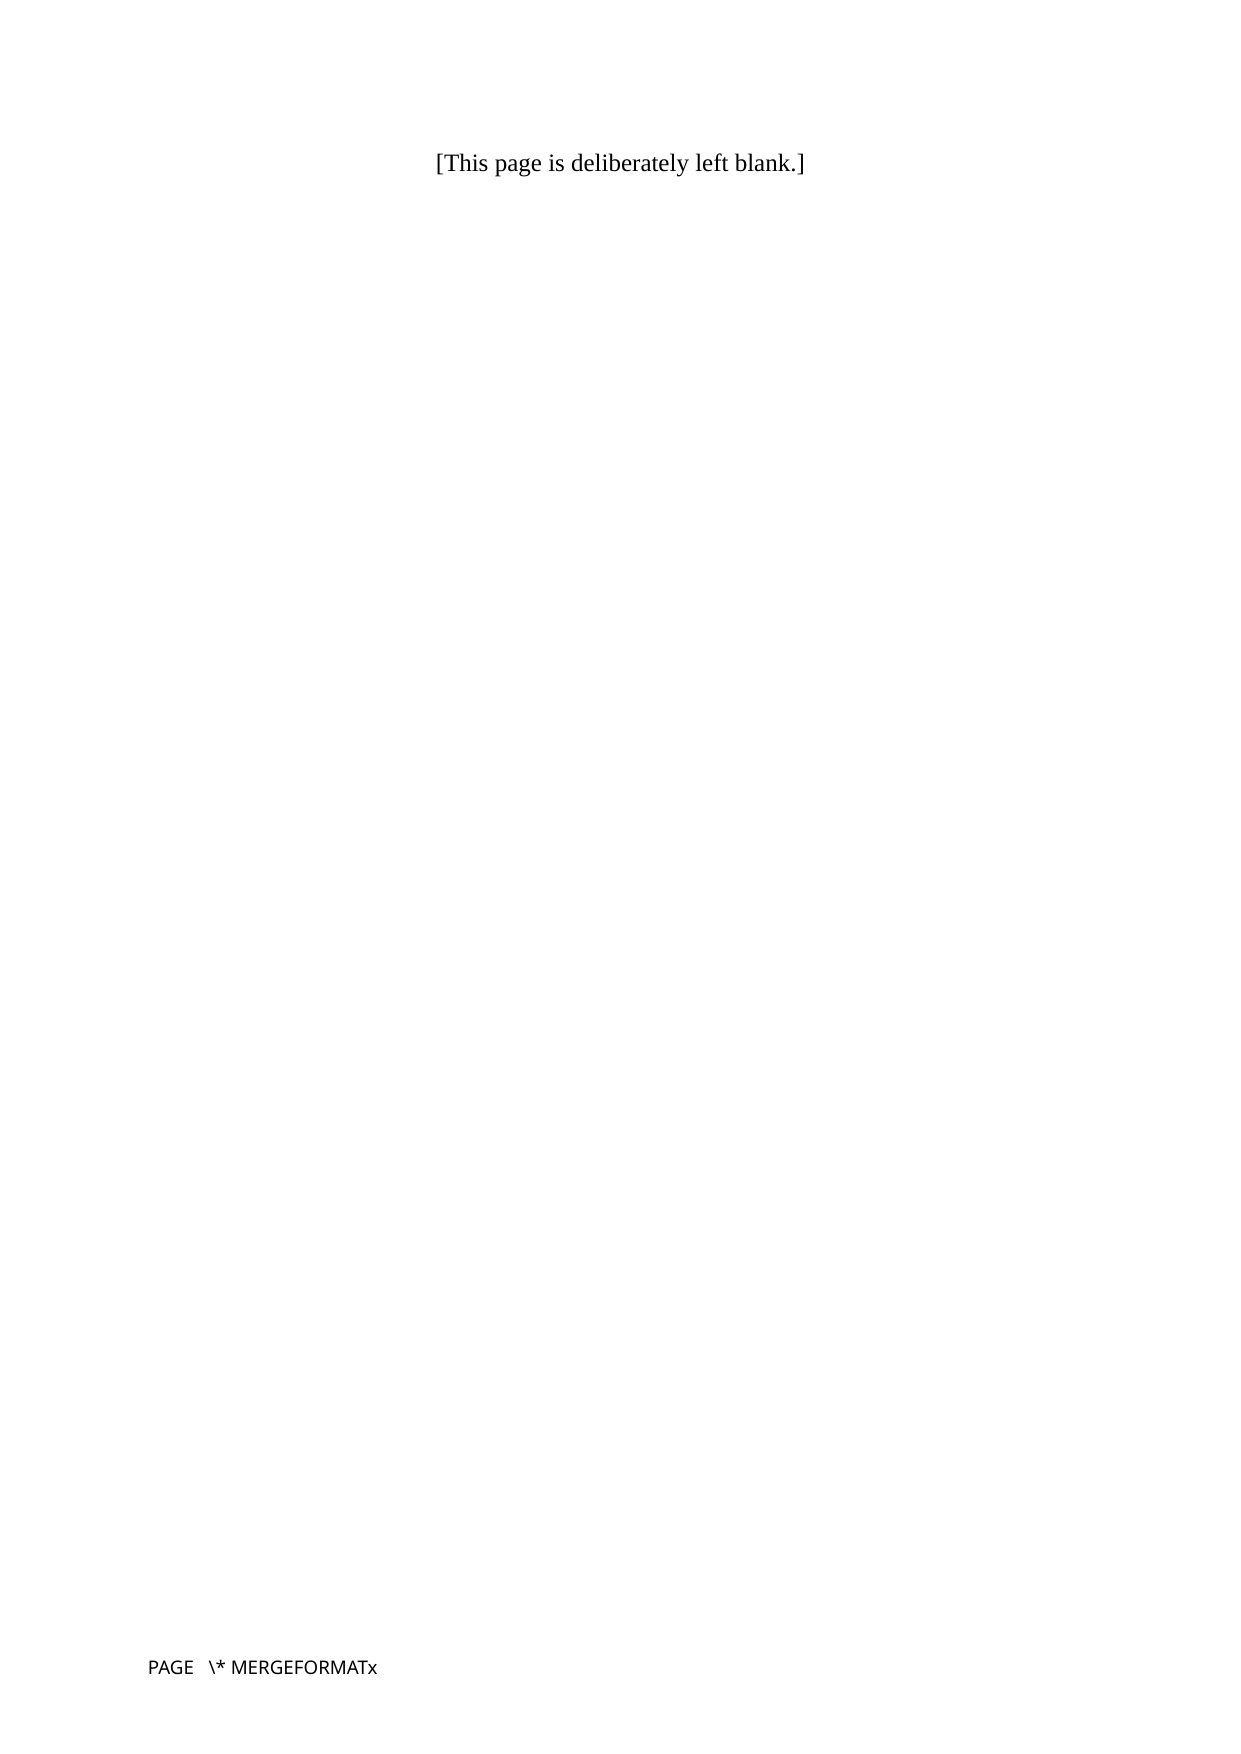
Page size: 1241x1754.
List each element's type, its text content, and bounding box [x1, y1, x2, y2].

text [This page is deliberately left blank.] [148, 148, 1092, 176]
